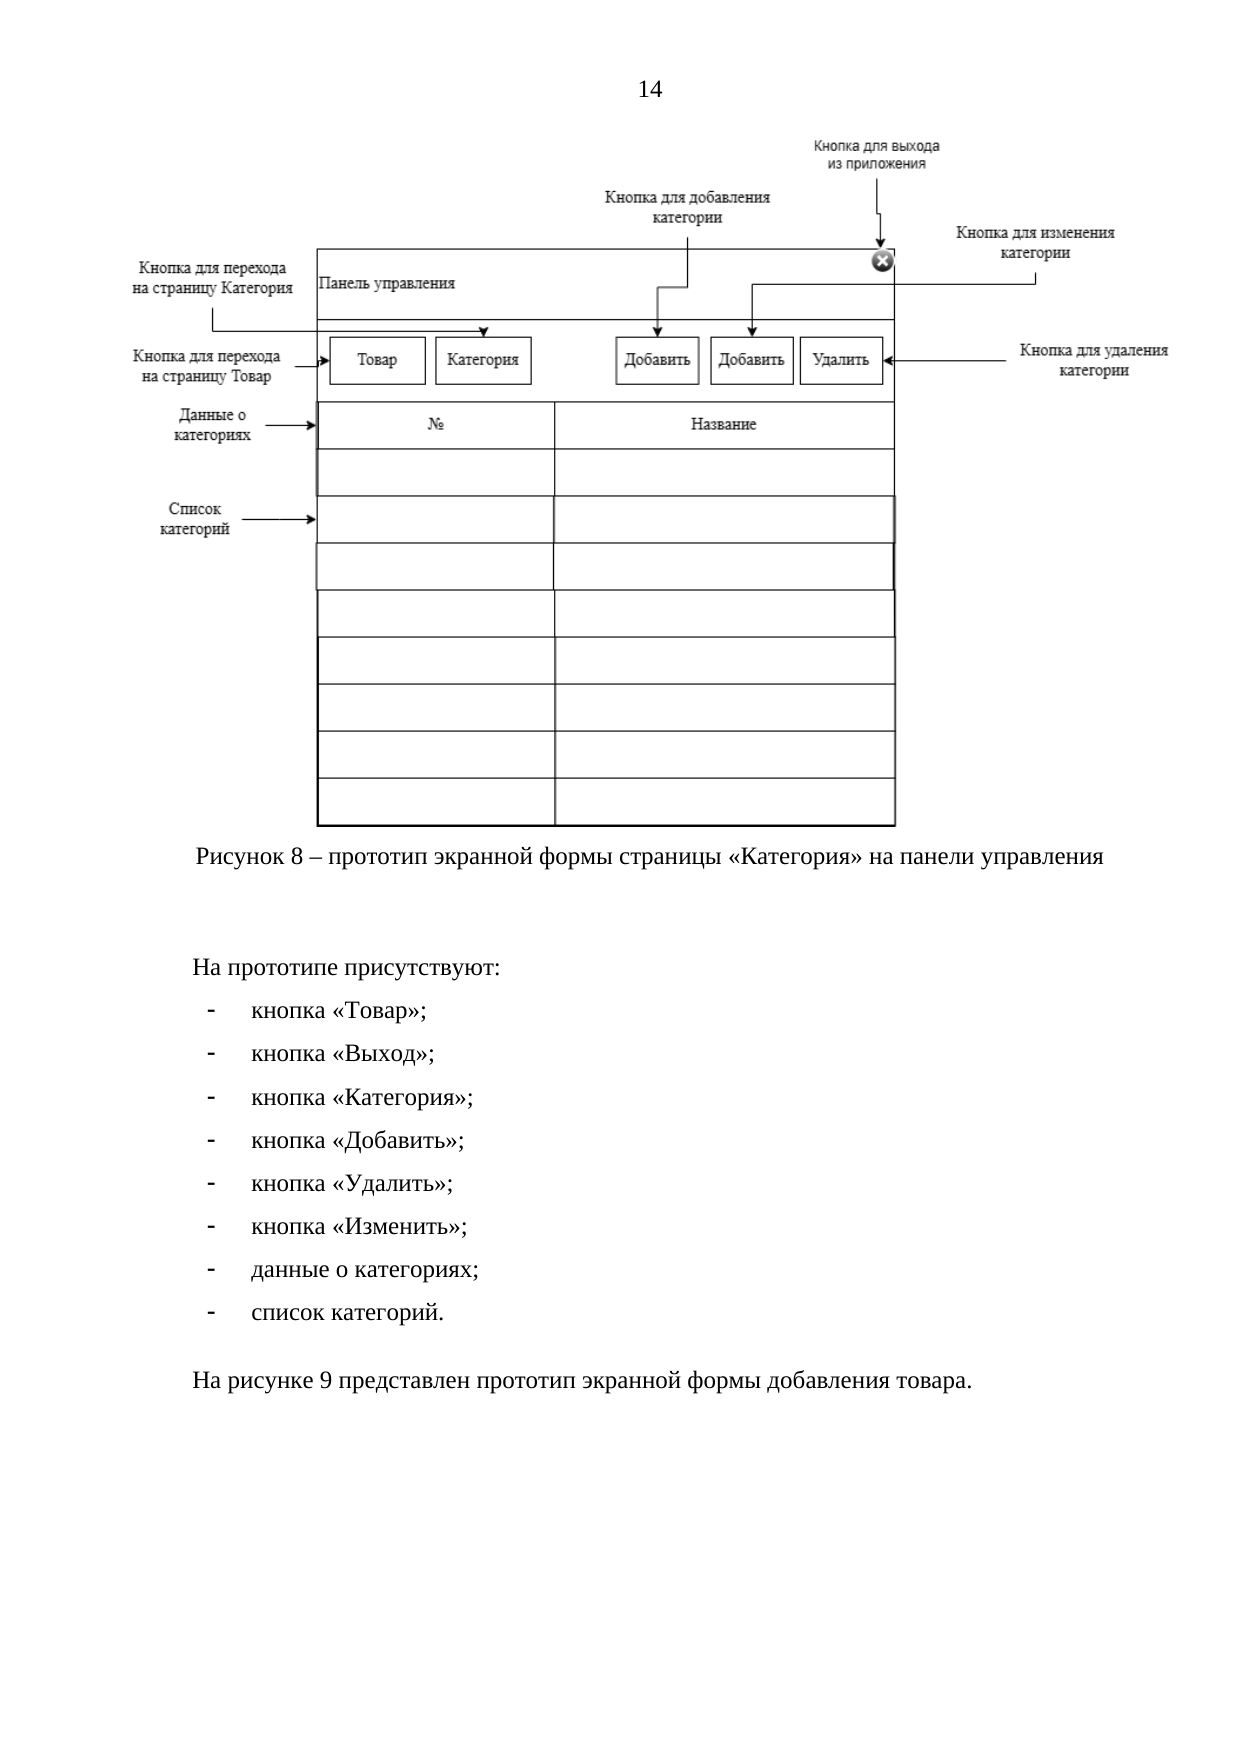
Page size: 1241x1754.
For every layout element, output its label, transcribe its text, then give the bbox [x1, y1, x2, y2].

list кнопка «Выход»; [118, 1038, 1181, 1067]
picture [118, 131, 1182, 827]
list кнопка «Изменить»; [118, 1211, 1181, 1240]
list данные о категориях; [118, 1254, 1181, 1283]
list кнопка «Добавить»; [118, 1125, 1181, 1153]
list кнопка «Товар»; [118, 995, 1181, 1024]
list кнопка «Категория»; [118, 1082, 1181, 1110]
list список категорий. [118, 1297, 1181, 1326]
list кнопка «Удалить»; [118, 1168, 1181, 1197]
text Рисунок 8 – прототип экранной формы страницы «Категория» на панели управления [118, 841, 1181, 870]
text На рисунке 9 представлен прототип экранной формы добавления товара. [118, 1365, 1181, 1394]
text На прототипе присутствуют: [118, 952, 1181, 981]
